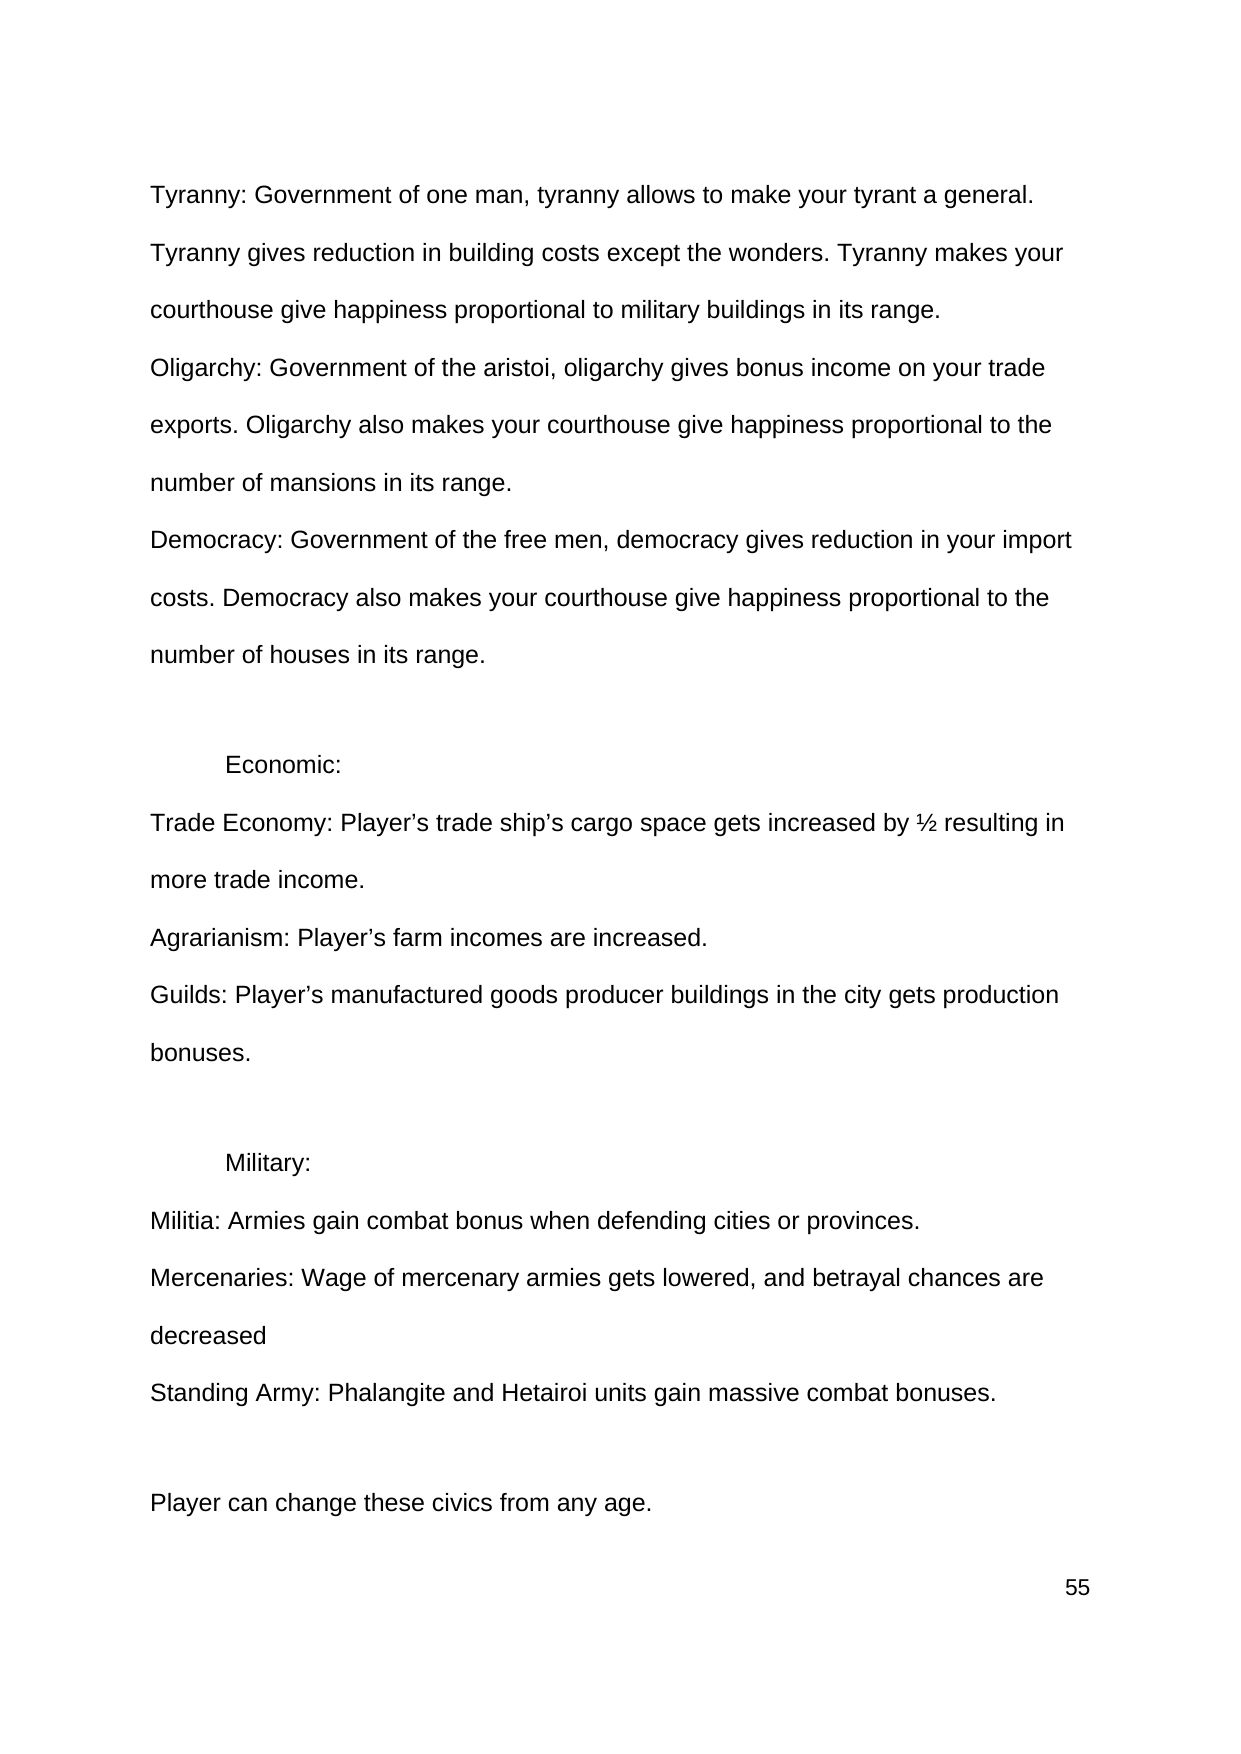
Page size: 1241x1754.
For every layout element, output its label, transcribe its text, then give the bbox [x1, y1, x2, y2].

text Militia: Armies gain combat bonus when defending cities or provinces. [150, 1206, 1090, 1234]
text Agrarianism: Player’s farm incomes are increased. [150, 923, 1090, 952]
text Economic: [150, 750, 1090, 779]
text Trade Economy: Player’s trade ship’s cargo space gets increased by ½ resulting in more trade income. [150, 808, 1090, 894]
text Mercenaries: Wage of mercenary armies gets lowered, and betrayal chances are decreased [150, 1263, 1090, 1349]
text Military: [150, 1148, 1090, 1177]
text Democracy: Government of the free men, democracy gives reduction in your import costs. Democracy also makes your courthouse give happiness proportional to the number of houses in its range. [150, 525, 1090, 669]
text Standing Army: Phalangite and Hetairoi units gain massive combat bonuses. [150, 1378, 1090, 1407]
text Tyranny: Government of one man, tyranny allows to make your tyrant a general. Tyranny gives reduction in building costs except the wonders. Tyranny makes your courthouse give happiness proportional to military buildings in its range. [150, 180, 1090, 324]
text Oligarchy: Government of the aristoi, oligarchy gives bonus income on your trade exports. Oligarchy also makes your courthouse give happiness proportional to the number of mansions in its range. [150, 353, 1090, 496]
text Player can change these civics from any age. [150, 1488, 1090, 1517]
text Guilds: Player’s manufactured goods producer buildings in the city gets production bonuses. [150, 980, 1090, 1067]
